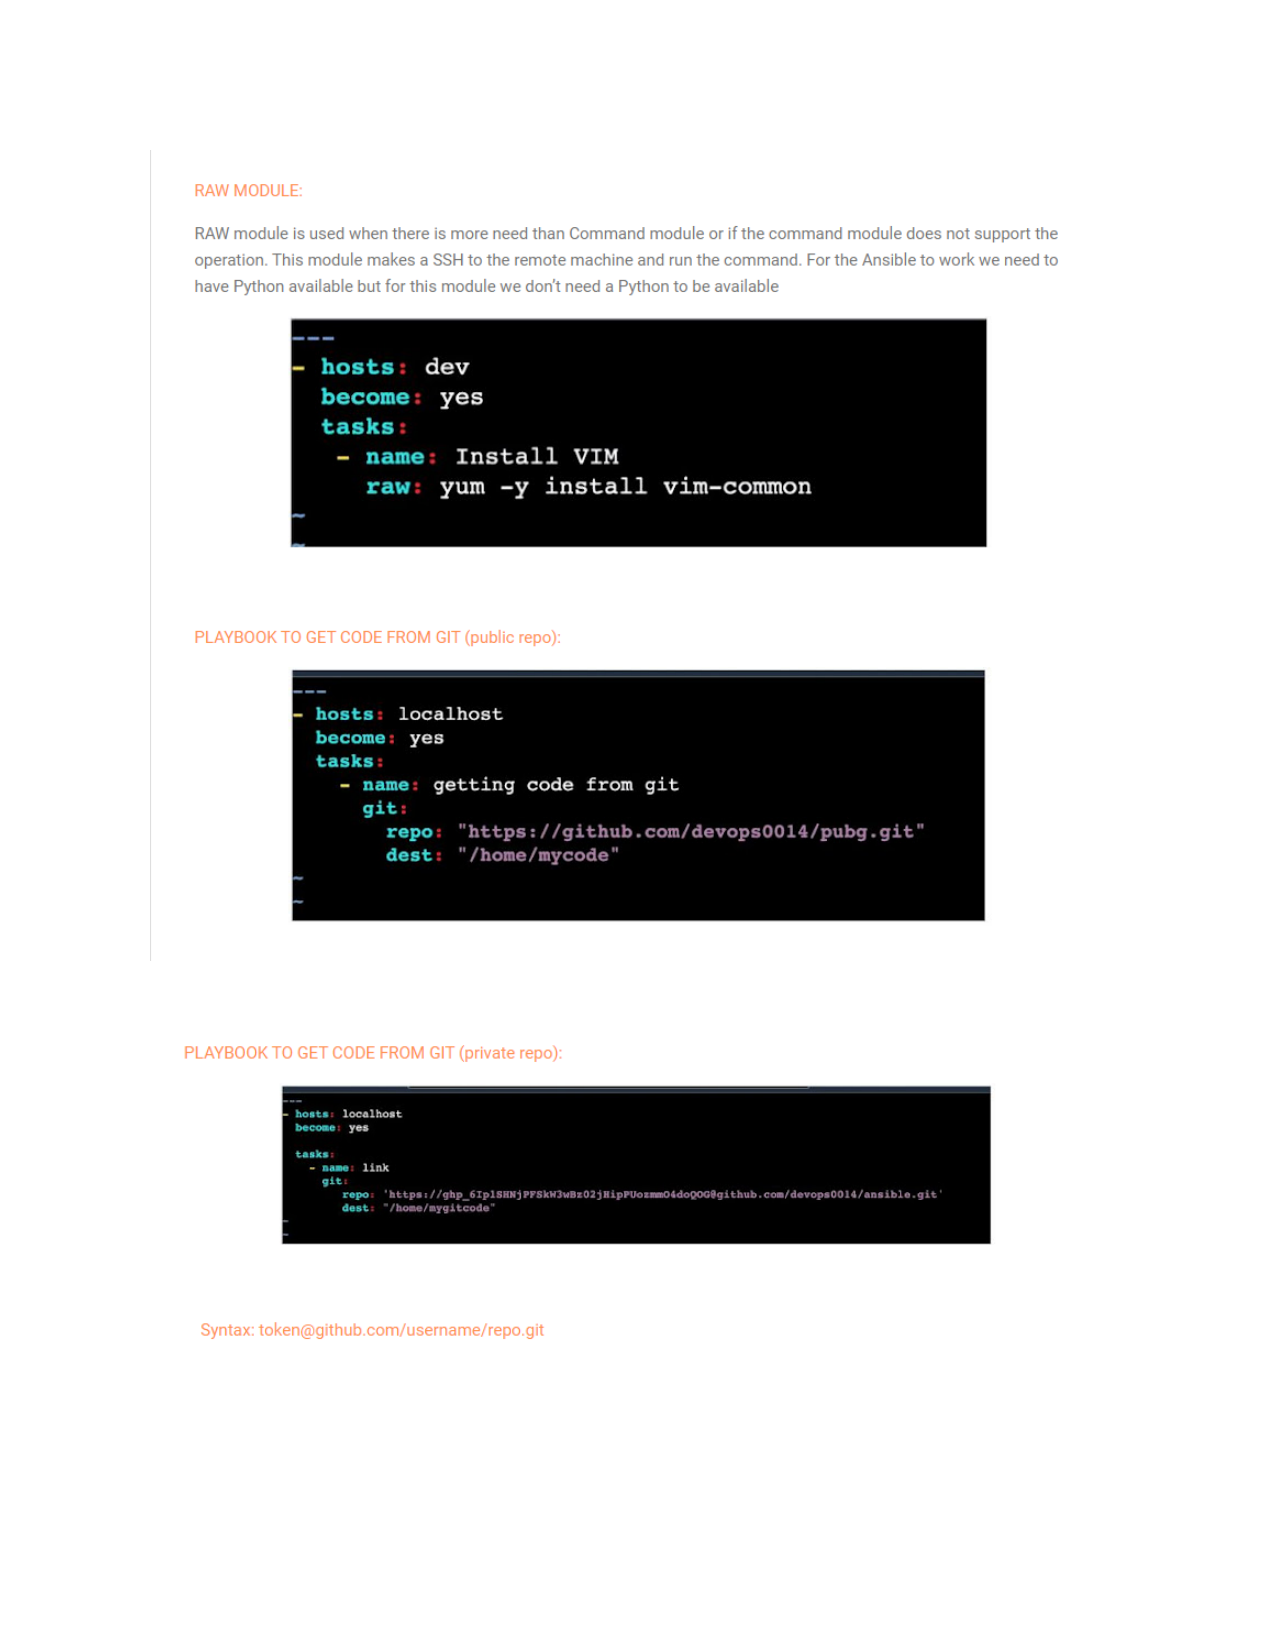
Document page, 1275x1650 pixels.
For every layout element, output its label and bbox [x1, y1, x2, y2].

picture [150, 150, 1125, 961]
picture [150, 1026, 1125, 1366]
